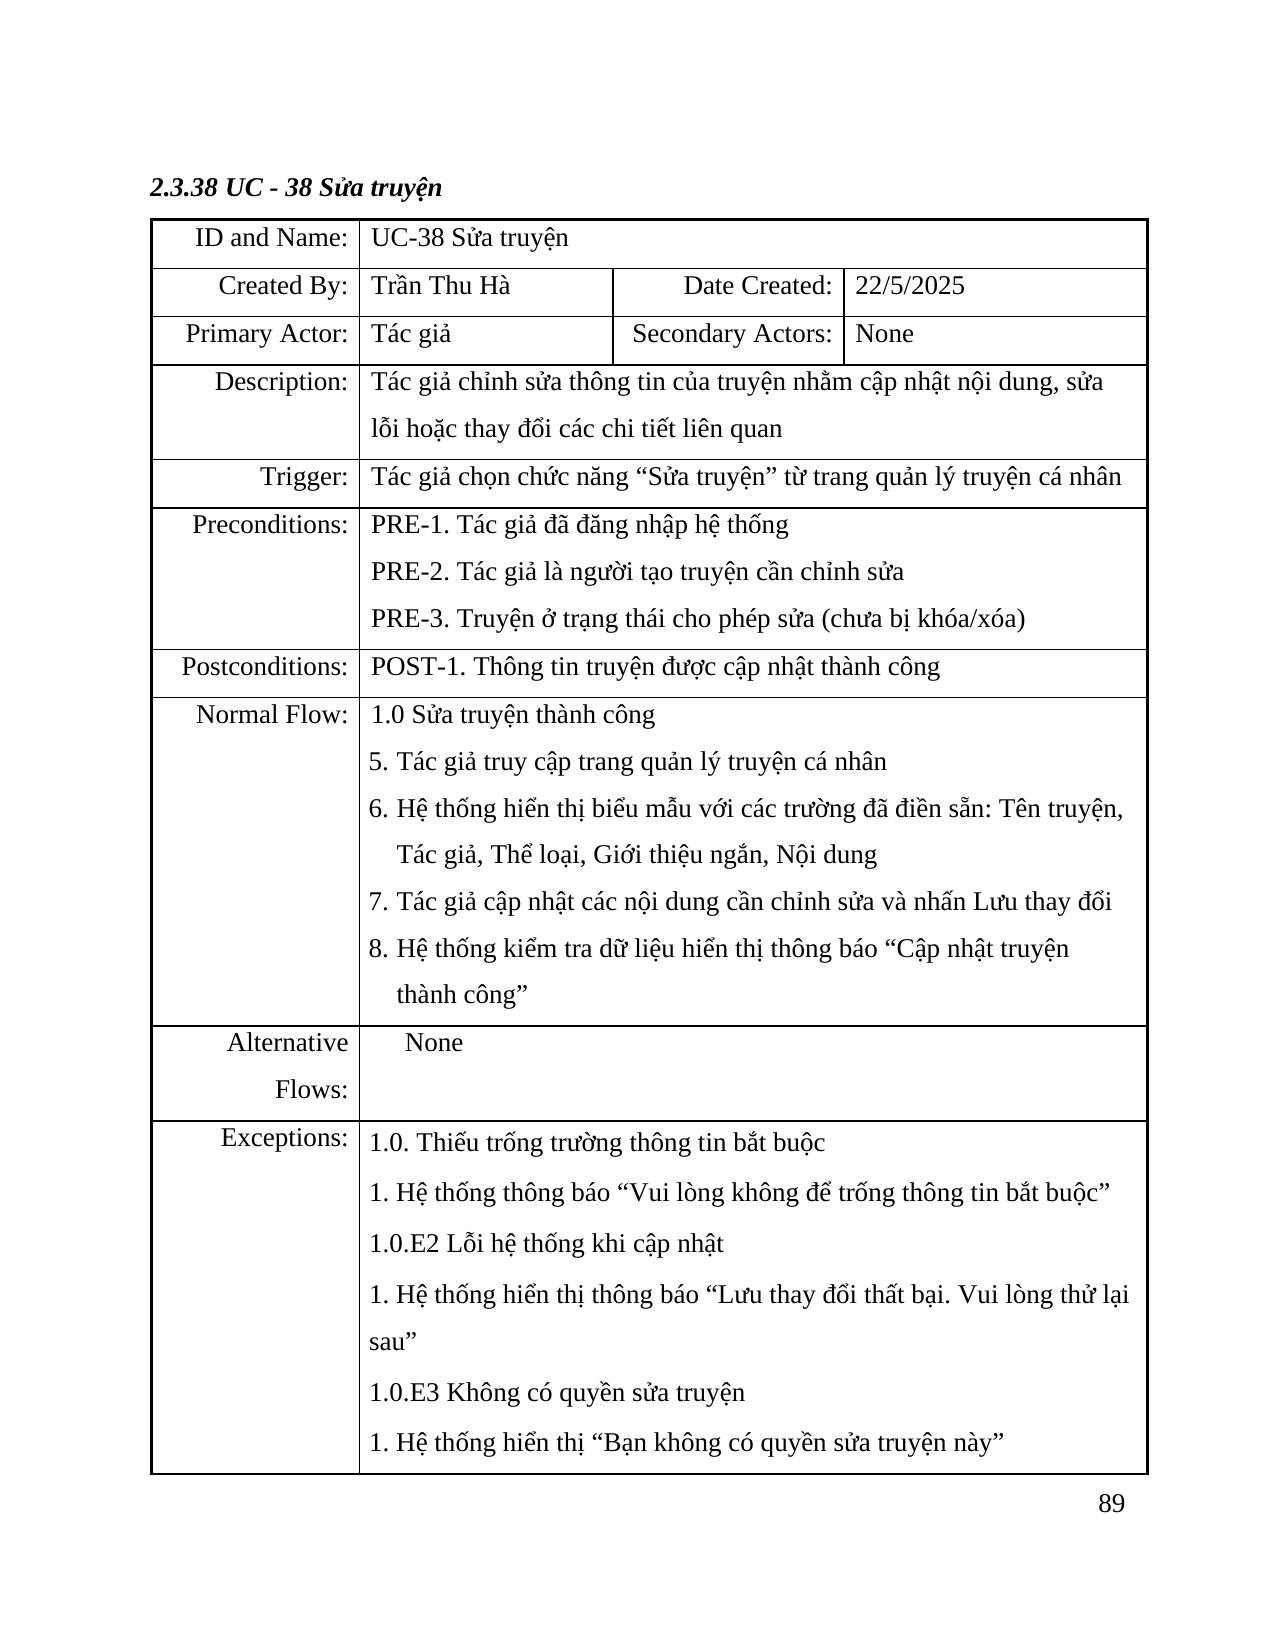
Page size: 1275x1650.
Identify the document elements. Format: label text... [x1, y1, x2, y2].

table_cell Postconditions: [153, 650, 359, 697]
table_cell None [845, 317, 1146, 364]
table_cell Created By: [153, 269, 359, 316]
table_cell Description: [153, 366, 359, 459]
table_cell Preconditions: [153, 509, 359, 648]
table_cell Alternative Flows: [153, 1027, 359, 1120]
table_cell POST-1. Thông tin truyện được cập nhật thành công [360, 650, 1146, 697]
table_cell 22/5/2025 [845, 269, 1146, 316]
table_cell Tác giả chỉnh sửa thông tin của truyện nhằm cập nhật nội dung, sửa lỗi hoặc thay đổi các chi tiết liên quan [360, 366, 1146, 459]
table_cell Exceptions: [153, 1122, 359, 1473]
table_header UC-38 Sửa truyện [360, 221, 1146, 267]
table_cell Secondary Actors: [614, 317, 843, 364]
table_cell Normal Flow: [153, 698, 359, 1025]
table_cell Date Created: [614, 269, 843, 316]
table_cell 1.0 Sửa truyện thành công Tác giả truy cập trang quản lý truyện cá nhân Hệ thống hiển thị biểu mẫu với các trường đã điền sẵn: Tên truyện, Tác giả, Thể loại, Giới thiệu ngắn, Nội dung Tác giả cập nhật các nội dung cần chỉnh sửa và nhấn Lưu thay đổi Hệ thống kiểm tra dữ liệu hiển thị thông báo “Cập nhật truyện thành công” [360, 698, 1146, 1025]
table_cell Tác giả chọn chức năng “Sửa truyện” từ trang quản lý truyện cá nhân [360, 460, 1146, 507]
table_cell Primary Actor: [153, 317, 359, 364]
subtitle UC - 38 Sửa truyện [150, 171, 1125, 202]
table_cell Trần Thu Hà [360, 269, 612, 316]
table_cell Trigger: [153, 460, 359, 507]
table_header ID and Name: [153, 221, 359, 267]
table_cell None [360, 1027, 1146, 1120]
table_cell 1.0. Thiếu trống trường thông tin bắt buộc 1. Hệ thống thông báo “Vui lòng không để trống thông tin bắt buộc” 1.0.E2 Lỗi hệ thống khi cập nhật 1. Hệ thống hiển thị thông báo “Lưu thay đổi thất bại. Vui lòng thử lại sau” 1.0.E3 Không có quyền sửa truyện 1. Hệ thống hiển thị “Bạn không có quyền sửa truyện này” [360, 1122, 1146, 1473]
table_cell PRE-1. Tác giả đã đăng nhập hệ thống PRE-2. Tác giả là người tạo truyện cần chỉnh sửa PRE-3. Truyện ở trạng thái cho phép sửa (chưa bị khóa/xóa) [360, 509, 1146, 648]
table_cell Tác giả [360, 317, 612, 364]
